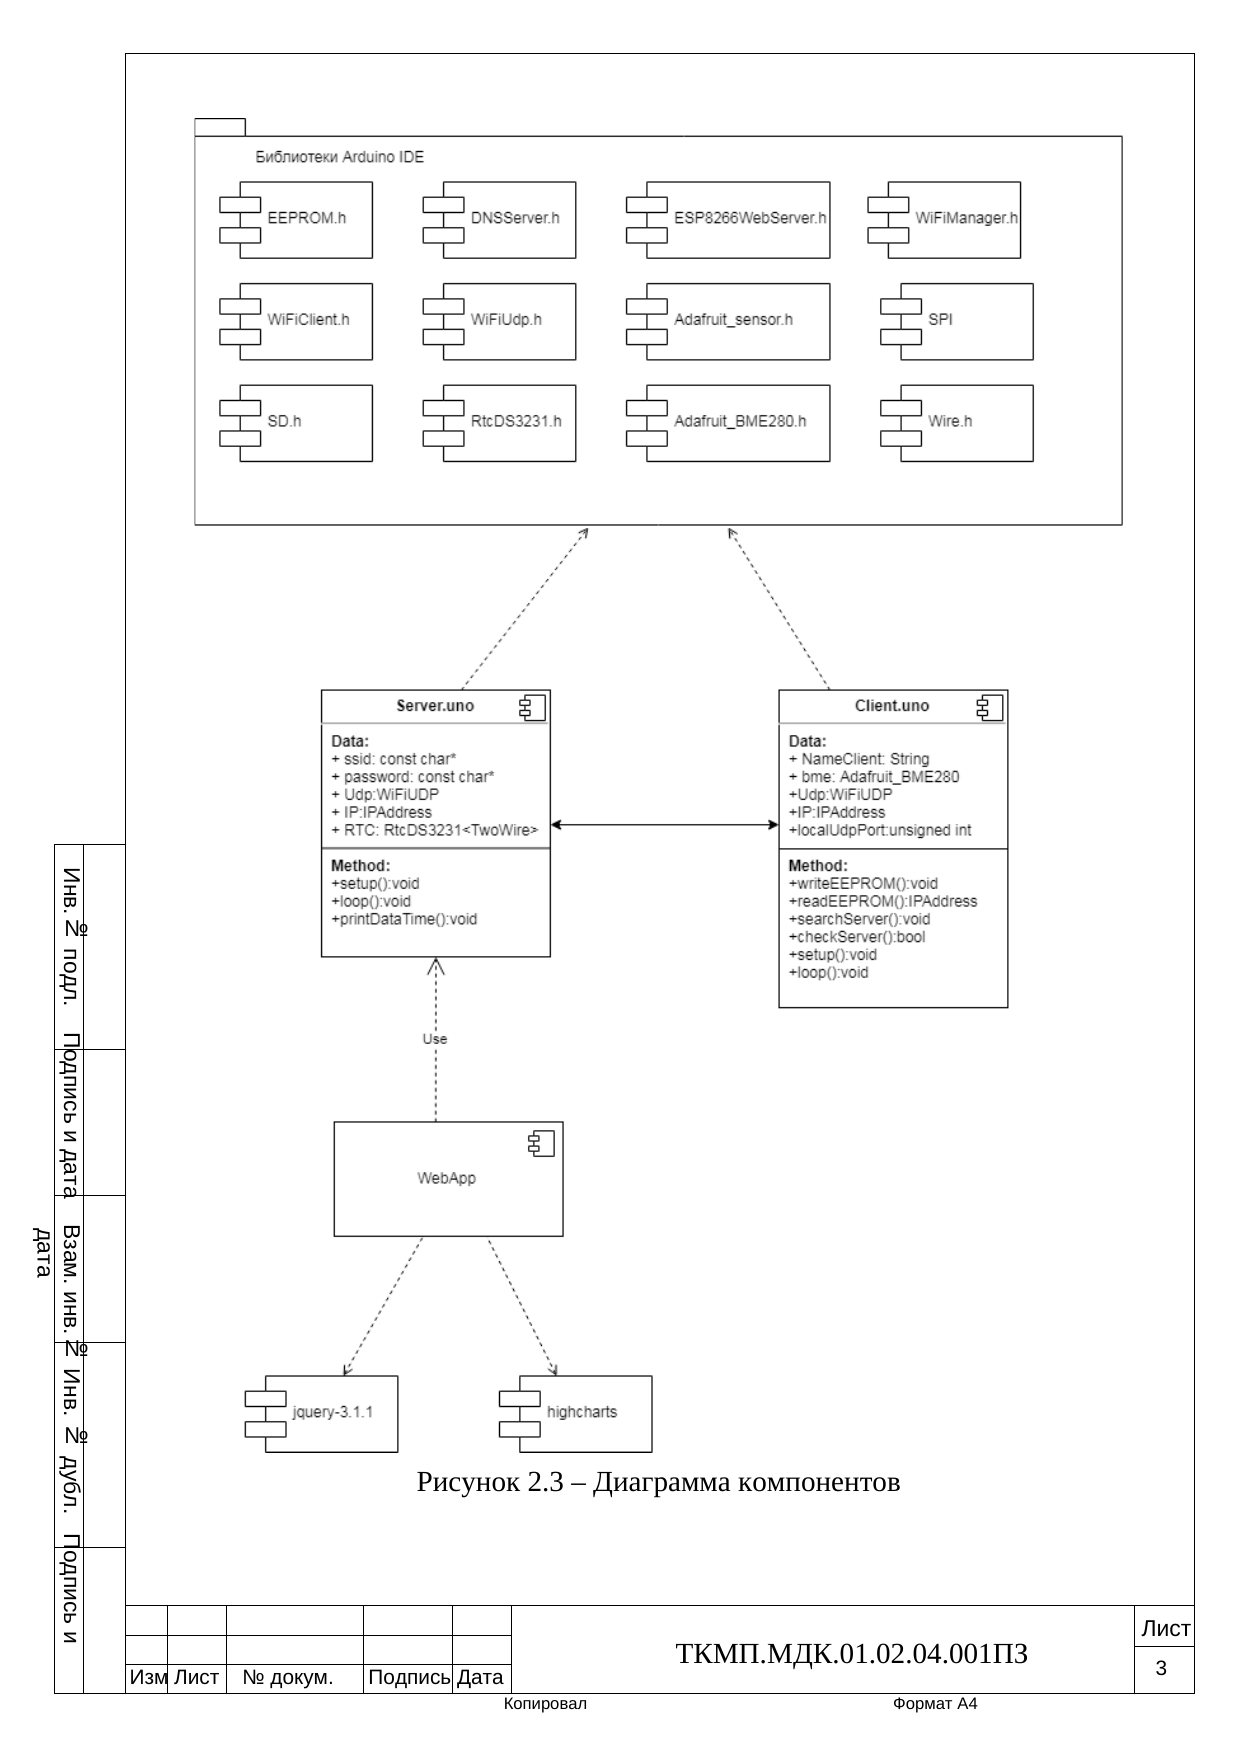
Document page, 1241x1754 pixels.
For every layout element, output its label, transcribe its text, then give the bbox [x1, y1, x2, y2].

picture [194, 118, 1123, 1453]
text Рисунок 2.3 – Диаграмма компонентов [165, 1464, 1152, 1498]
